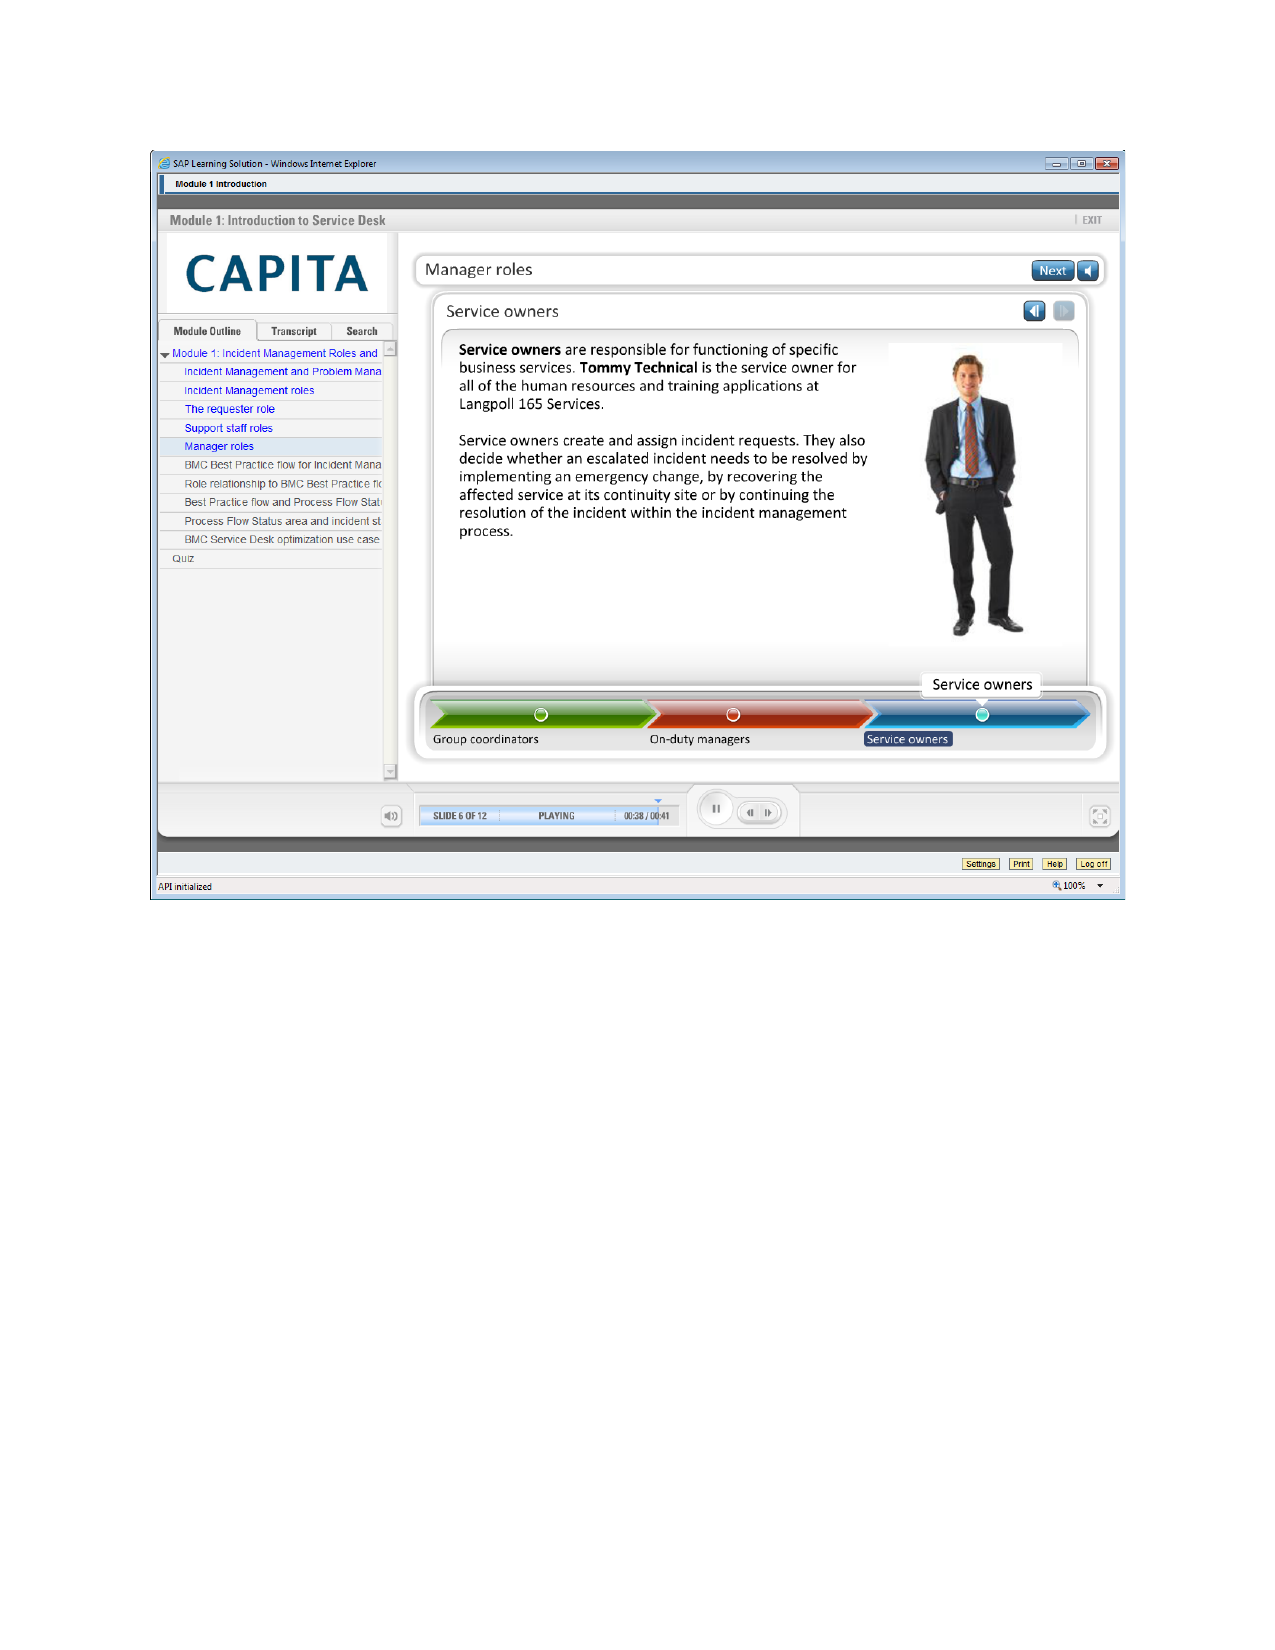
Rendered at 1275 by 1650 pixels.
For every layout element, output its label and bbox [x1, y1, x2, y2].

picture [150, 150, 1125, 900]
